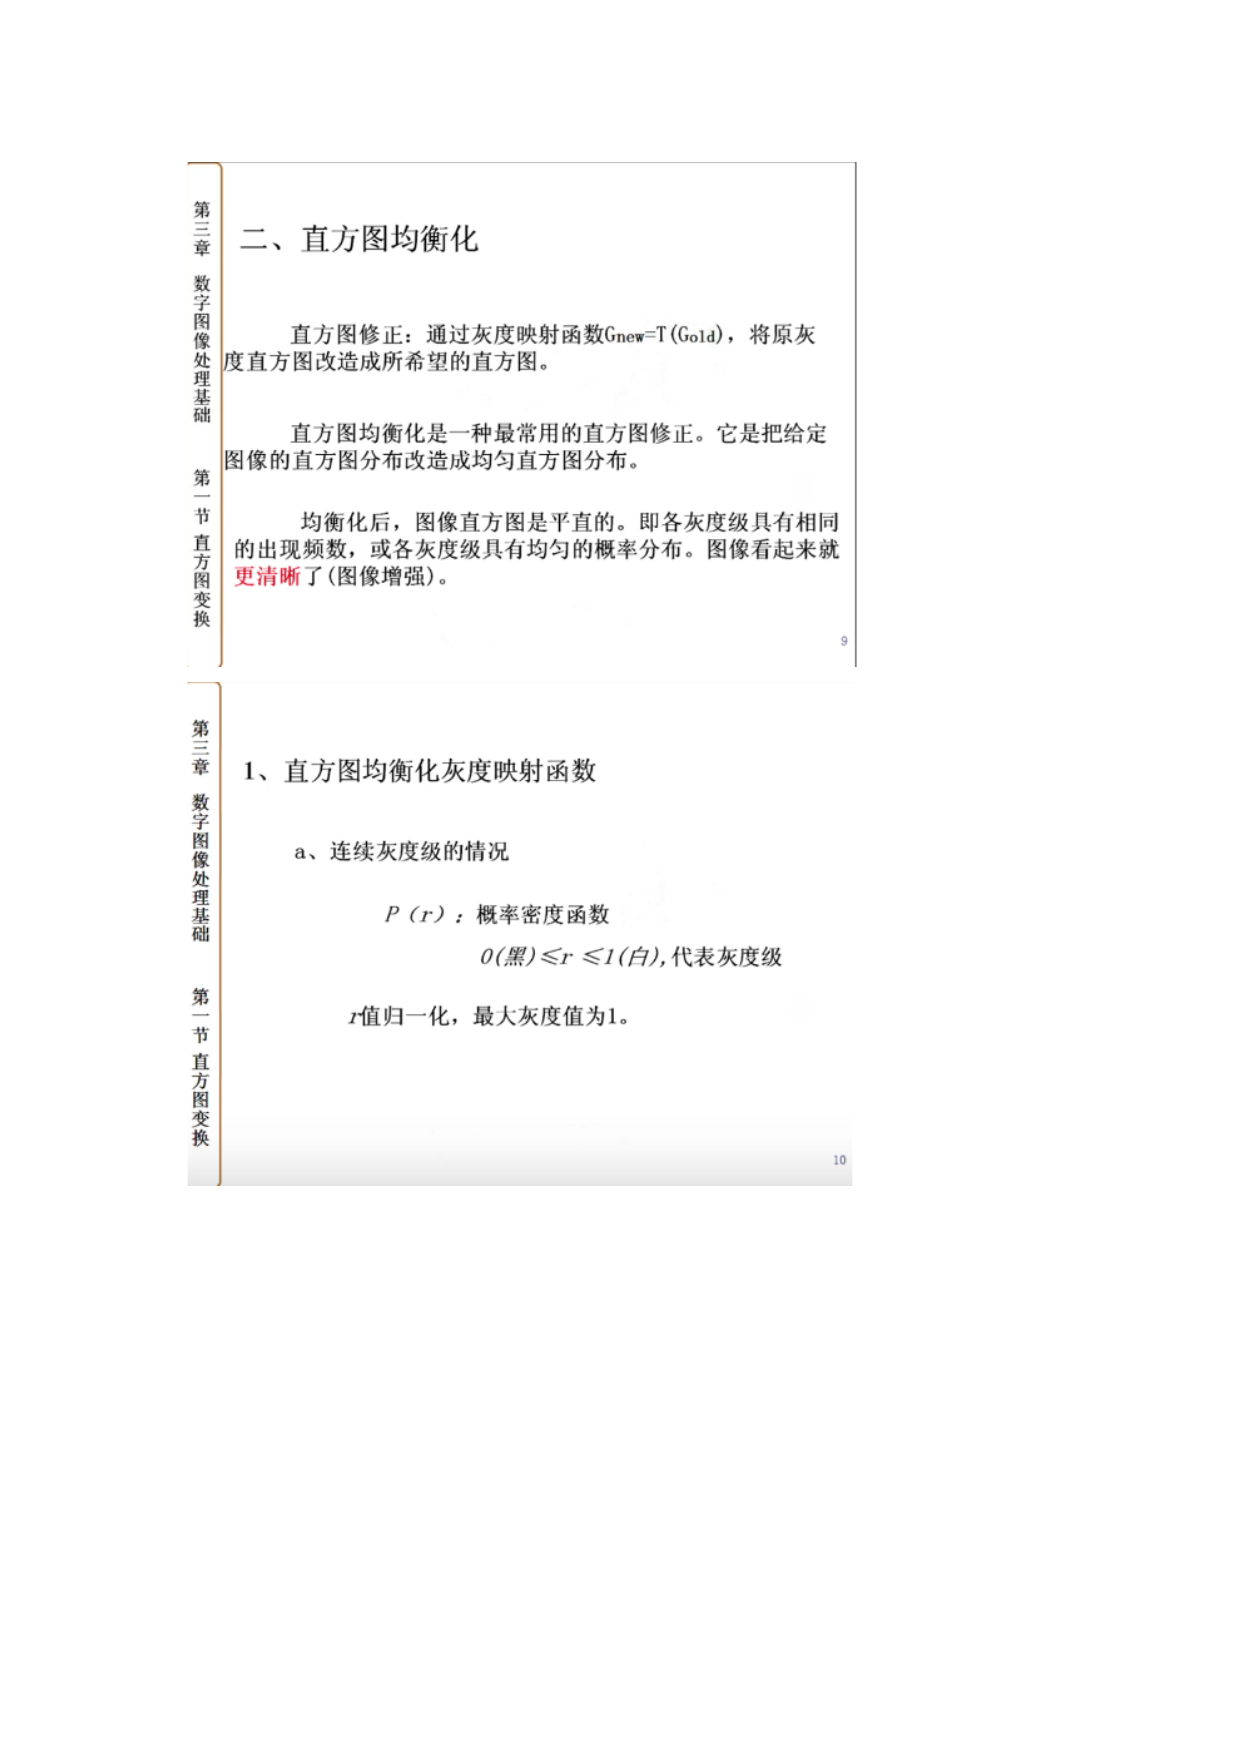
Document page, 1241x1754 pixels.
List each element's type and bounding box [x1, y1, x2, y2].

picture [187, 682, 853, 1186]
picture [187, 162, 857, 667]
